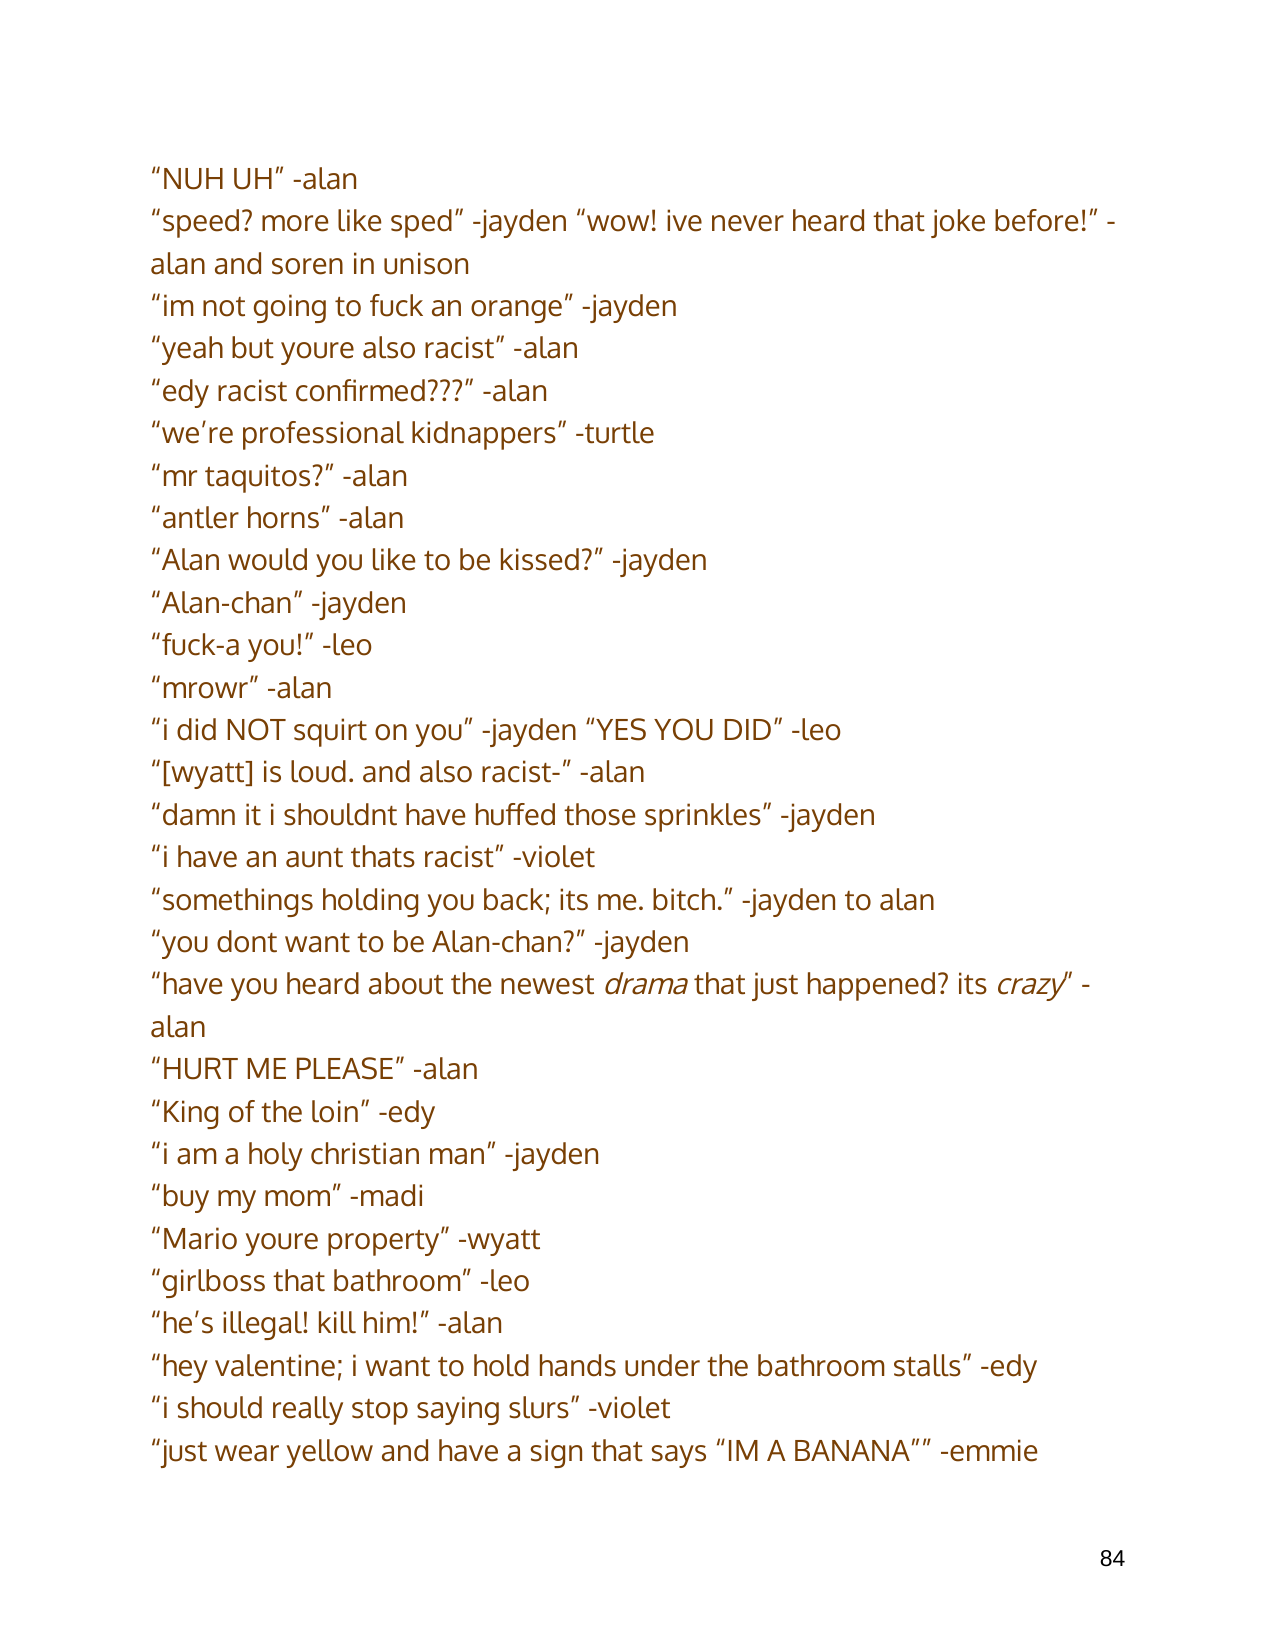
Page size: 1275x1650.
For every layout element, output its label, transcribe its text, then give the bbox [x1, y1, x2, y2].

text “antler horns” -alan [150, 498, 1125, 535]
text “edy racist confirmed???” -alan [150, 371, 1125, 408]
text “he’s illegal! kill him!” -alan [150, 1304, 1125, 1341]
text “just wear yellow and have a sign that says “IM A BANANA”” -emmie [150, 1431, 1125, 1468]
text “HURT ME PLEASE” -alan “King of the loin” -edy [150, 1049, 1125, 1129]
text “somethings holding you back; its me. bitch.” -jayden to alan [150, 880, 1125, 917]
text “i should really stop saying slurs” -violet [150, 1389, 1125, 1426]
text “we’re professional kidnappers” -turtle [150, 414, 1125, 451]
text “damn it i shouldnt have huffed those sprinkles” -jayden [150, 795, 1125, 832]
text “i did NOT squirt on you” -jayden “YES YOU DID” -leo [150, 710, 1125, 747]
text “Alan-chan” -jayden [150, 583, 1125, 620]
text “have you heard about the newest drama that just happened? its crazy” -alan [150, 965, 1125, 1044]
text “NUH UH” -alan “speed? more like sped” -jayden “wow! ive never heard that joke before!” -alan and soren in unison [150, 159, 1125, 281]
text “girlboss that bathroom” -leo [150, 1262, 1125, 1298]
text “Alan would you like to be kissed?” -jayden [150, 541, 1125, 578]
text “hey valentine; i want to hold hands under the bathroom stalls” -edy [150, 1346, 1125, 1383]
text “you dont want to be Alan-chan?” -jayden [150, 922, 1125, 959]
text “im not going to fuck an orange” -jayden [150, 286, 1125, 323]
text “mr taquitos?” -alan [150, 456, 1125, 493]
text “i have an aunt thats racist” -violet [150, 838, 1125, 874]
text “Mario youre property” -wyatt [150, 1219, 1125, 1256]
text “[wyatt] is loud. and also racist-” -alan [150, 753, 1125, 790]
text “mrowr” -alan [150, 668, 1125, 705]
text “buy my mom” -madi [150, 1177, 1125, 1214]
text “i am a holy christian man” -jayden [150, 1134, 1125, 1171]
text “yeah but youre also racist” -alan [150, 329, 1125, 366]
text “fuck-a you!” -leo [150, 626, 1125, 662]
